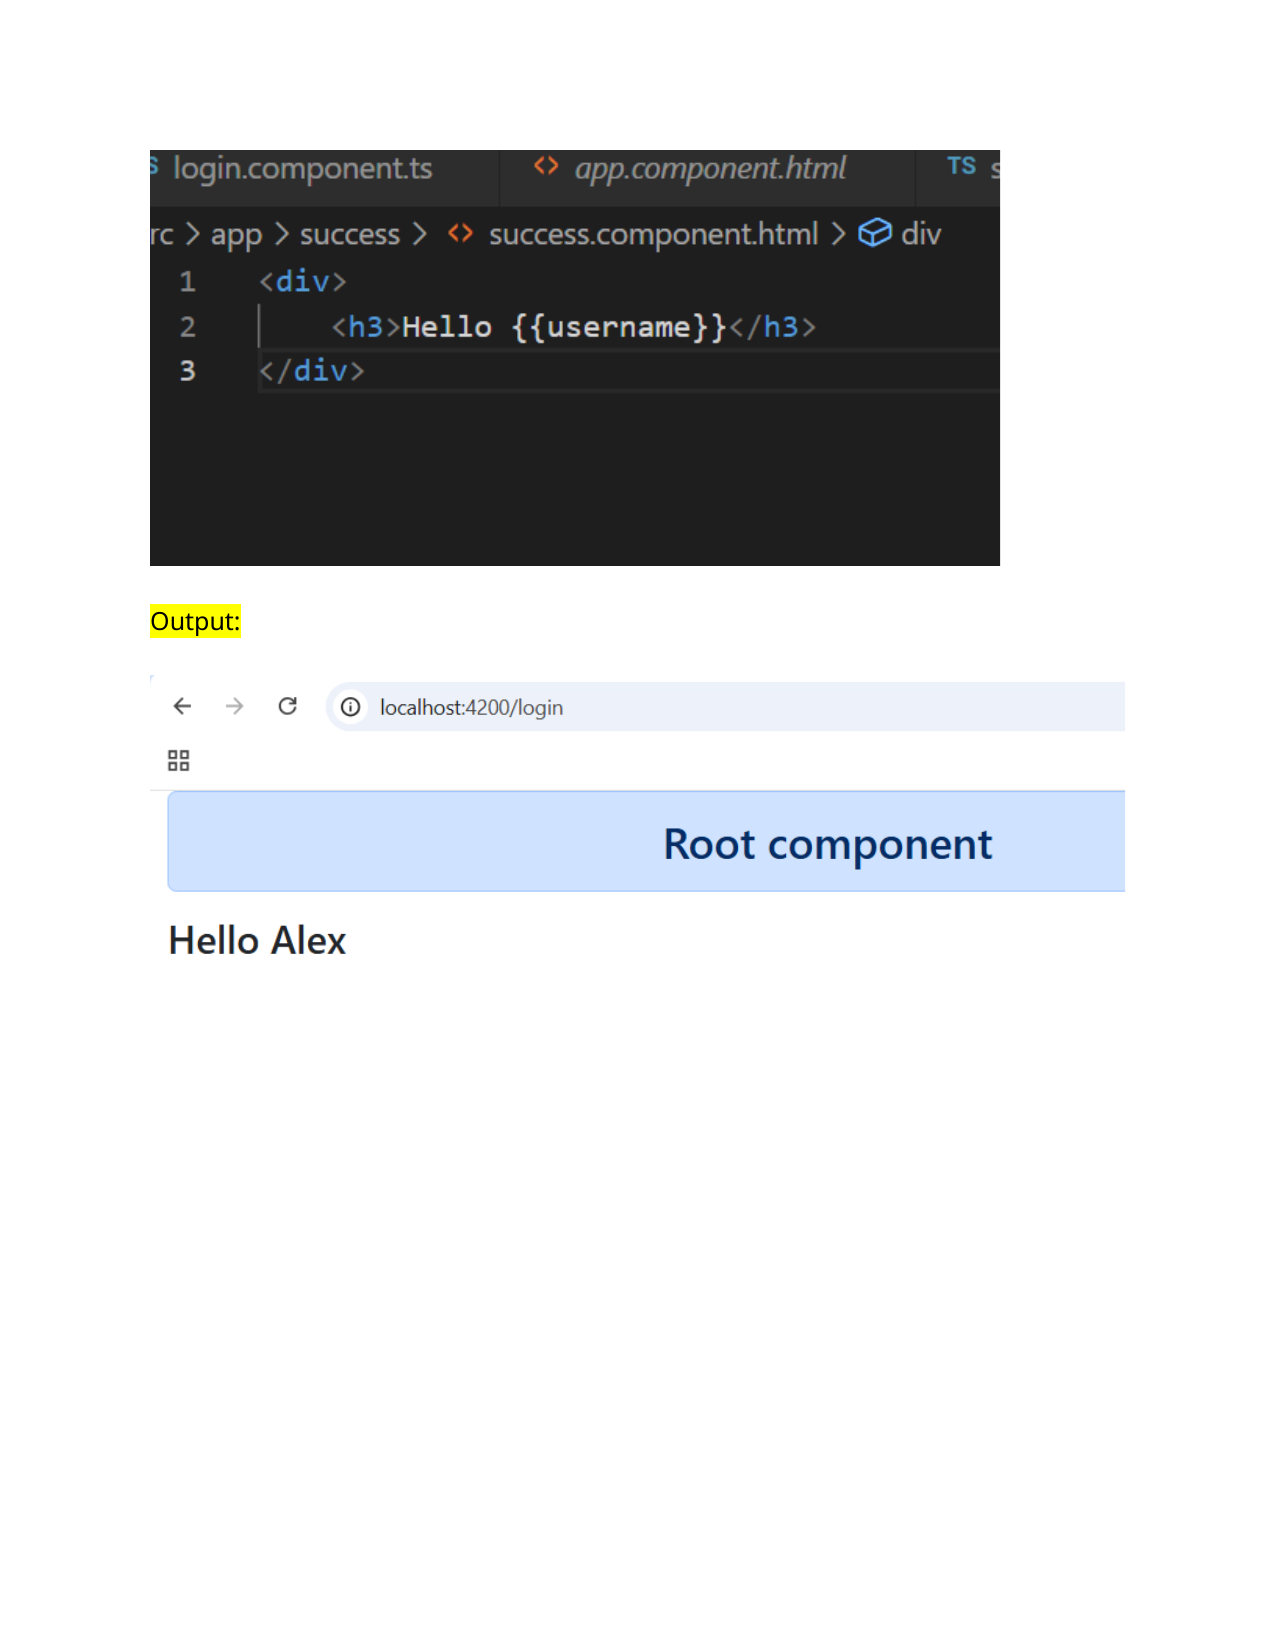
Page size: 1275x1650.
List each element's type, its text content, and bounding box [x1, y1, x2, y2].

picture [150, 150, 1001, 566]
text Output: [150, 603, 1125, 638]
picture [150, 675, 1125, 1111]
